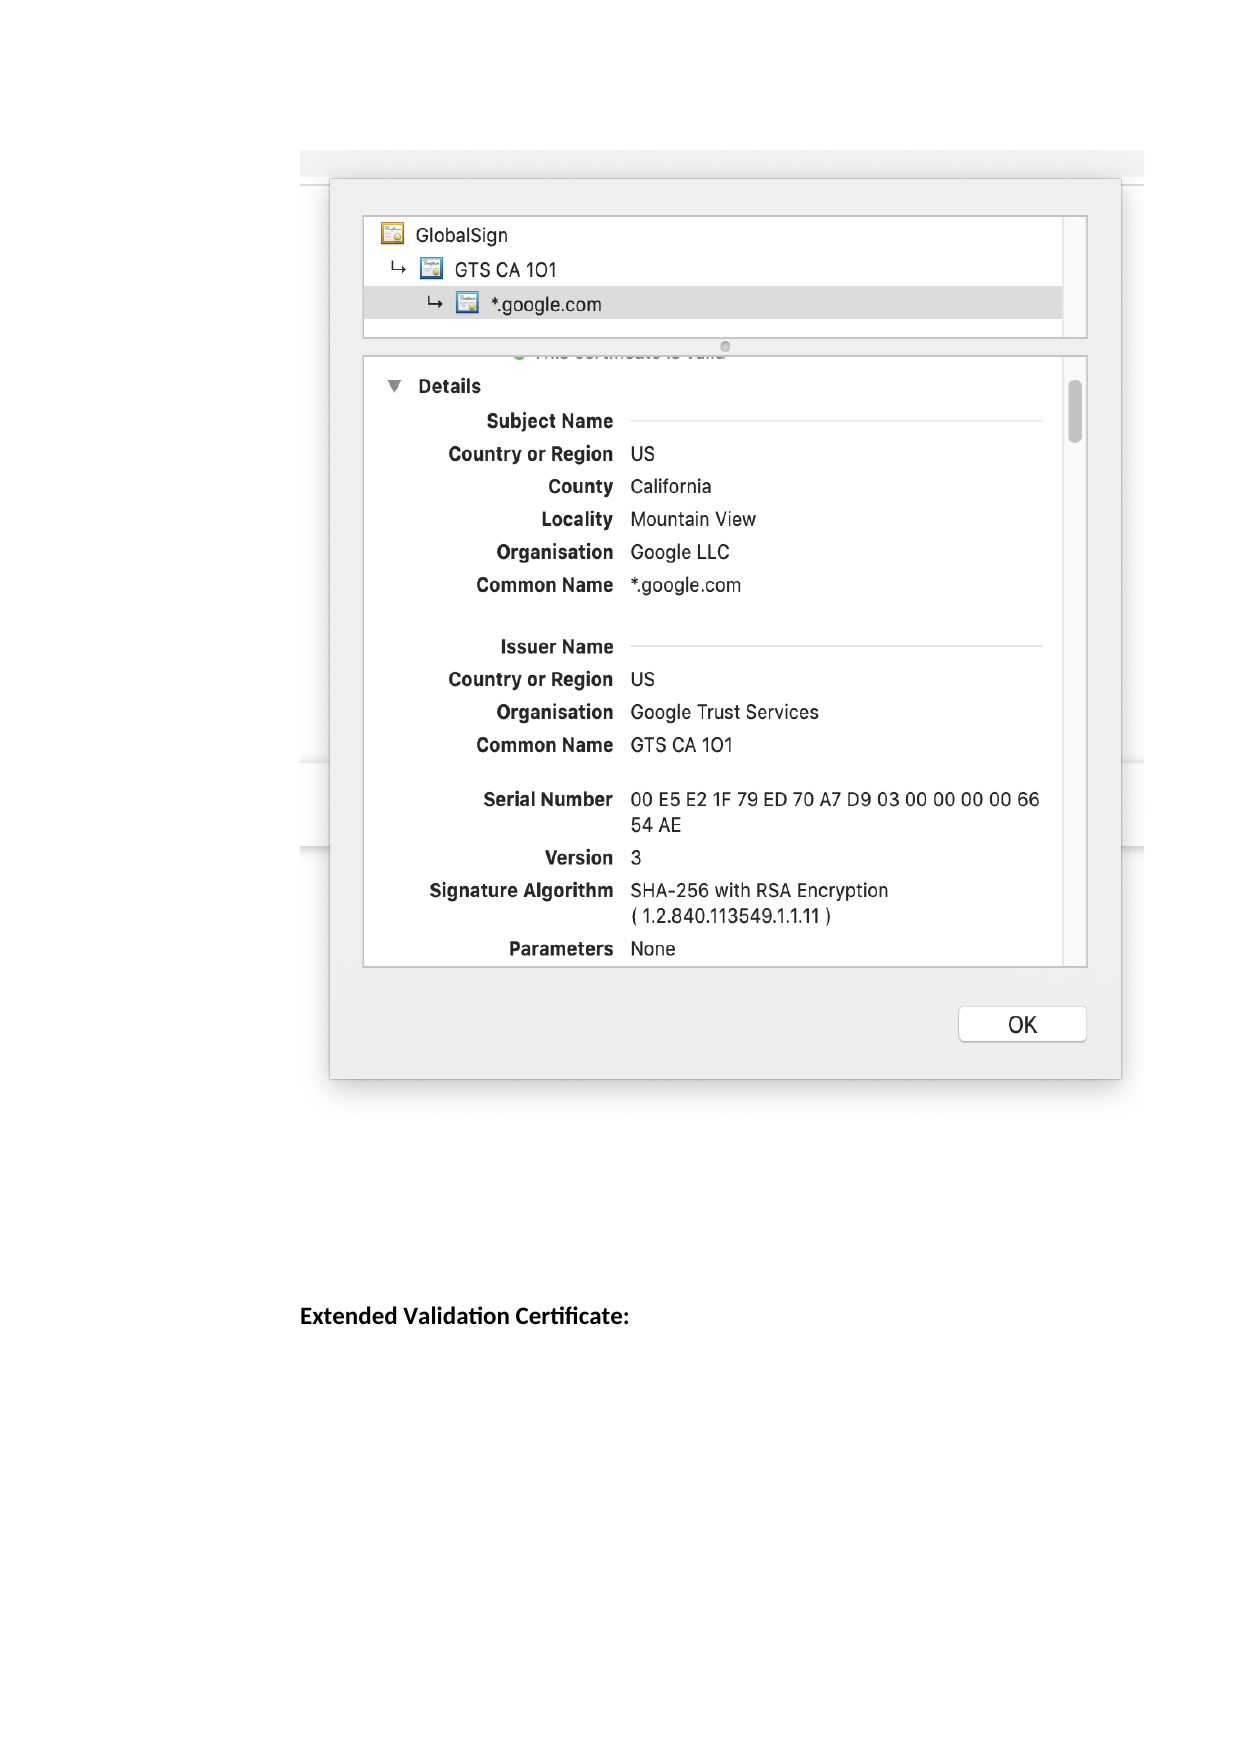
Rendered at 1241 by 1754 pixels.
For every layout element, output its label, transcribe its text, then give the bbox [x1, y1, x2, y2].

list Extended Validation Certificate: [300, 1300, 1090, 1331]
picture [300, 150, 1145, 1117]
